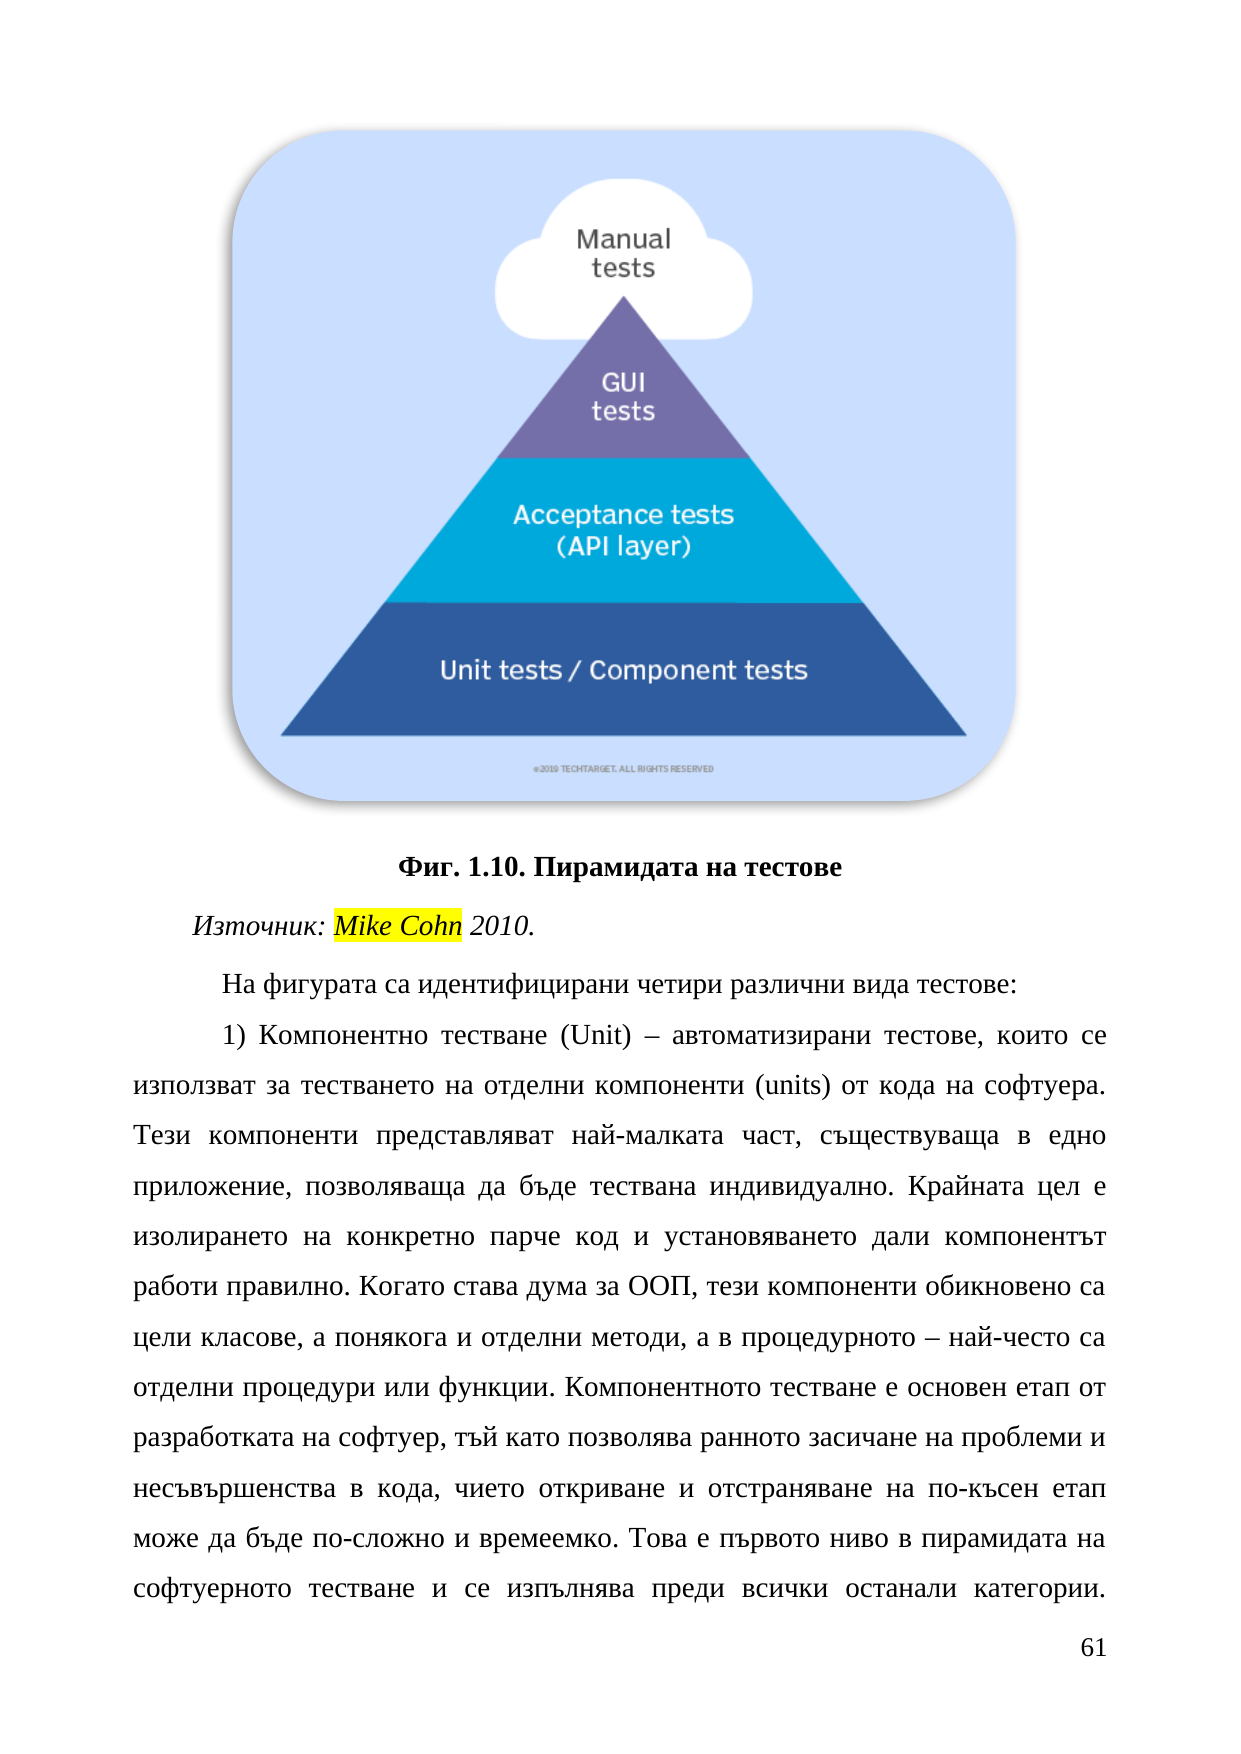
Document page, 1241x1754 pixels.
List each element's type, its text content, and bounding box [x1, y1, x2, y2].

picture [232, 130, 1016, 801]
text На фигурата са идентифицирани четири различни вида тестове: [133, 967, 1107, 1000]
title Фиг. 1.10. Пирамидата на тестове [192, 849, 1048, 883]
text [133, 1017, 1107, 1604]
title Източник: Mike Cohn 2010. [462, 908, 1048, 942]
title Източник: Mike Cohn 2010. [192, 908, 334, 942]
